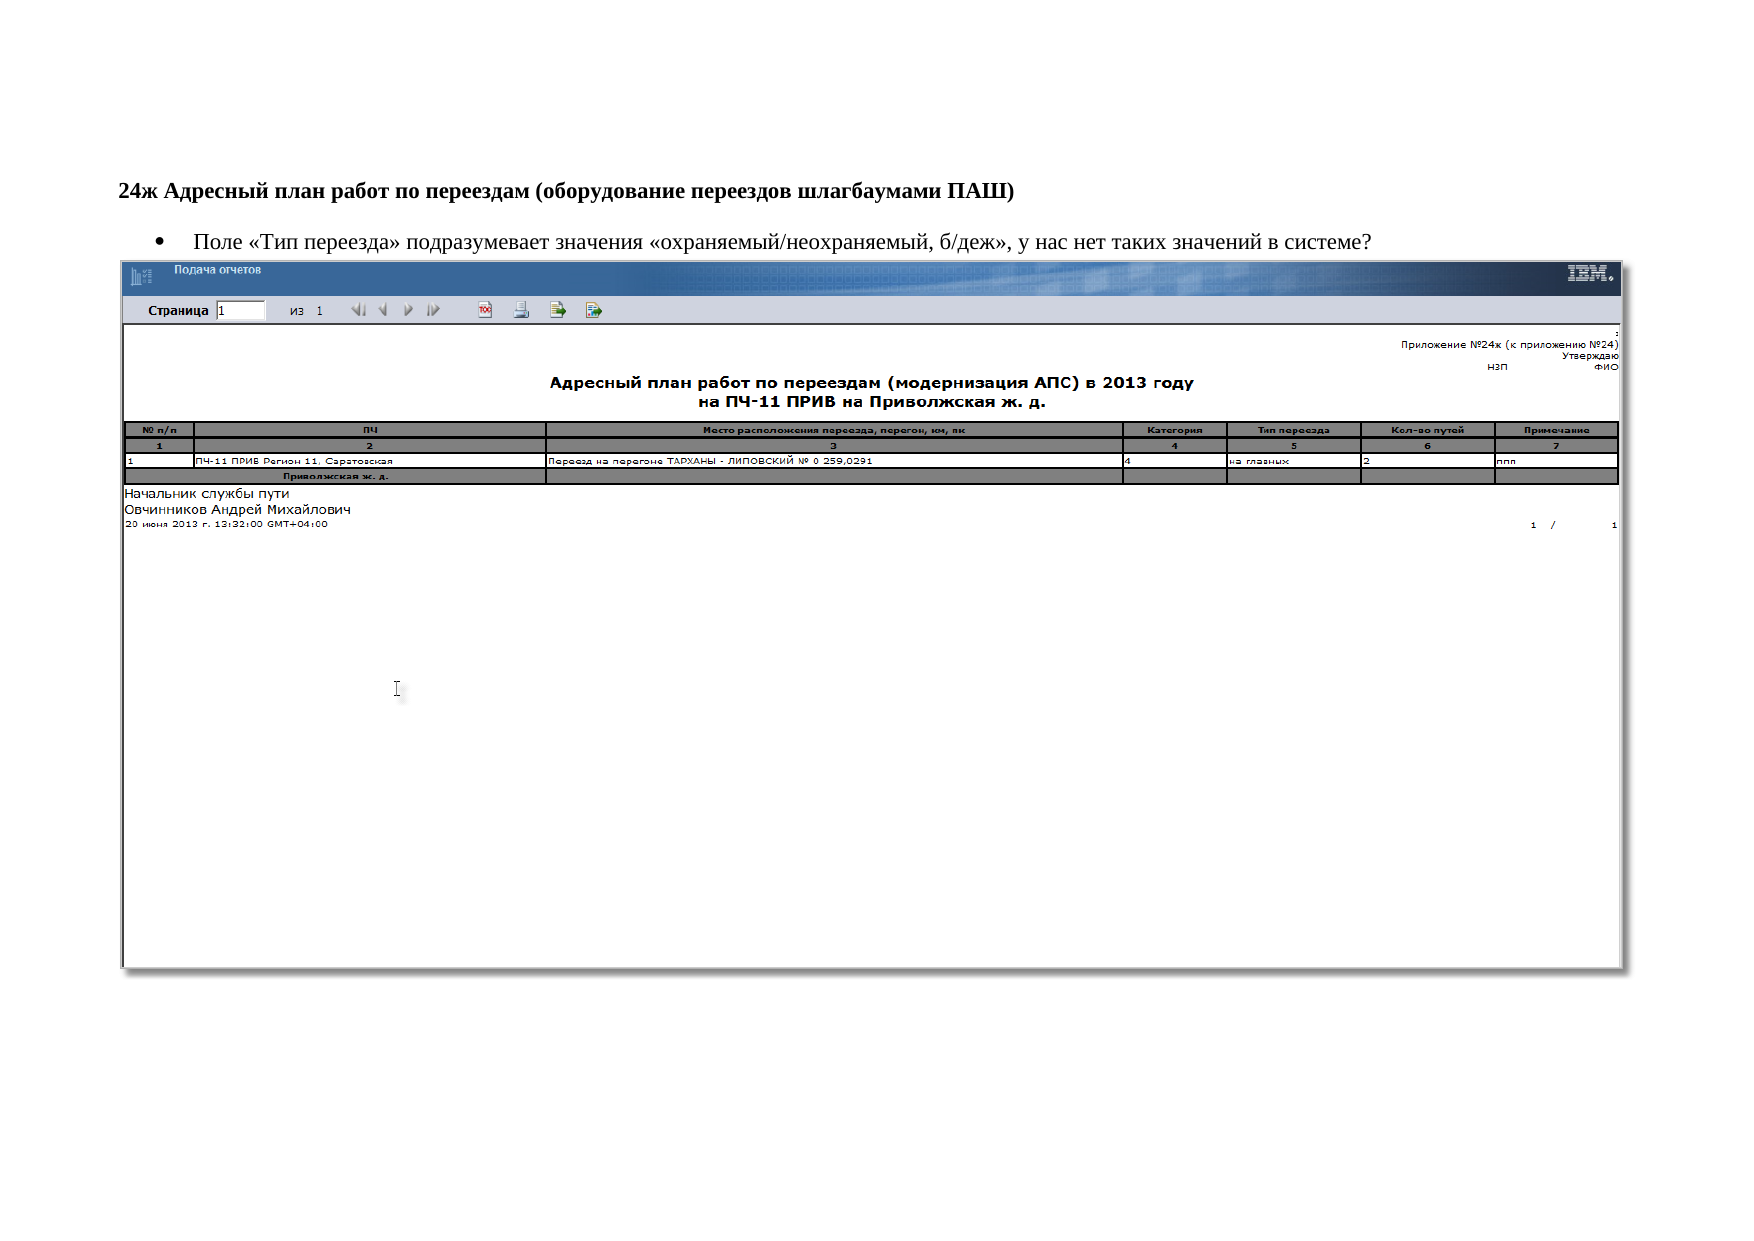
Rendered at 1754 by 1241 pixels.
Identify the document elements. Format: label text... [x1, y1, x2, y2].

text 24ж Адресный план работ по переездам (оборудование переездов шлагбаумами ПАШ) [118, 177, 1636, 203]
picture [118, 258, 1636, 982]
list Поле «Тип переезда» подразумевает значения «охраняемый/неохраняемый, б/деж», у нас нет таких значений в системе? [156, 228, 1636, 254]
